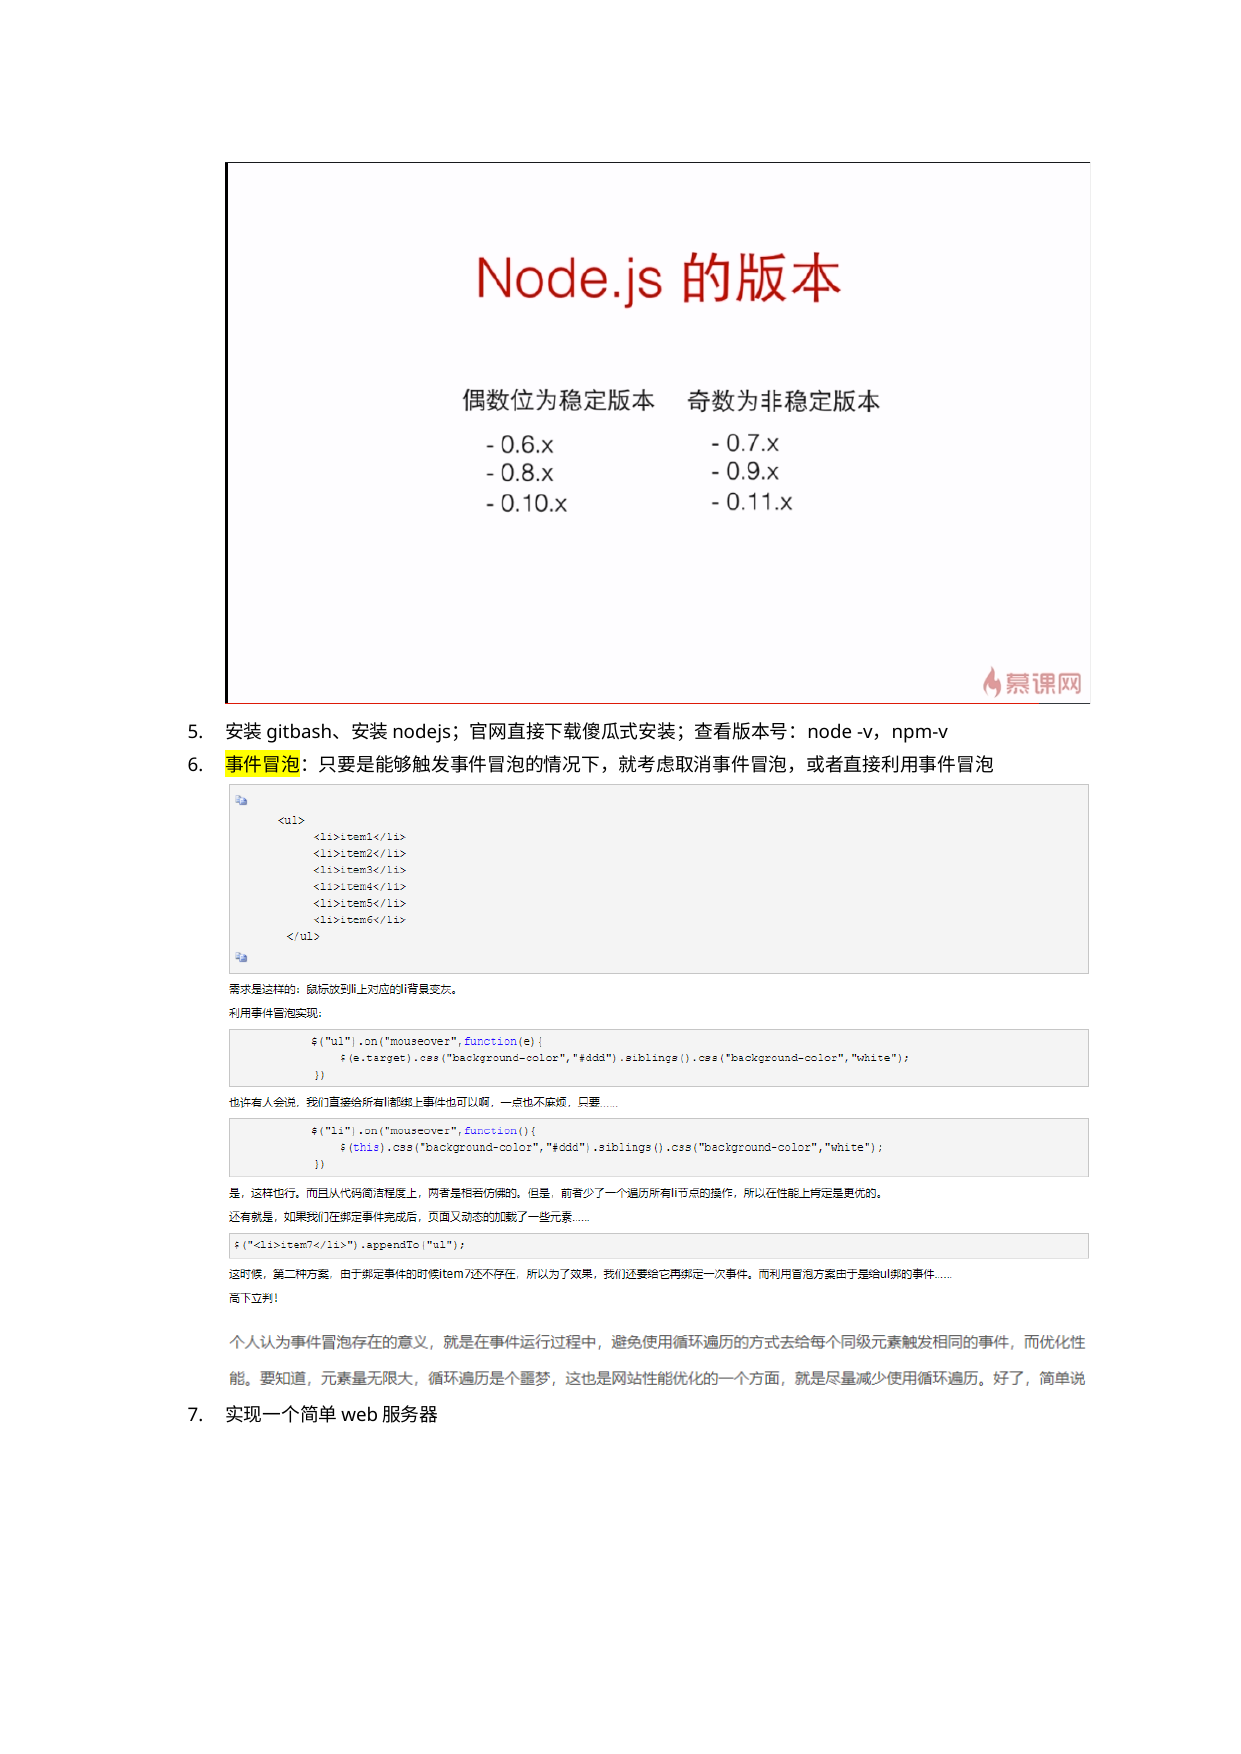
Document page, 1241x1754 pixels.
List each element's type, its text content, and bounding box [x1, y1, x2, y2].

picture [225, 162, 1091, 704]
list 安装gitbash、安装nodejs；官网直接下载傻瓜式安装；查看版本号：node -v，npm-v [187, 714, 1053, 747]
list 实现一个简单web服务器 [187, 1397, 1053, 1429]
list 事件冒泡：只要是能够触发事件冒泡的情况下，就考虑取消事件冒泡，或者直接利用事件冒泡 [187, 747, 1053, 779]
picture [225, 1332, 1091, 1389]
picture [225, 779, 1091, 1305]
